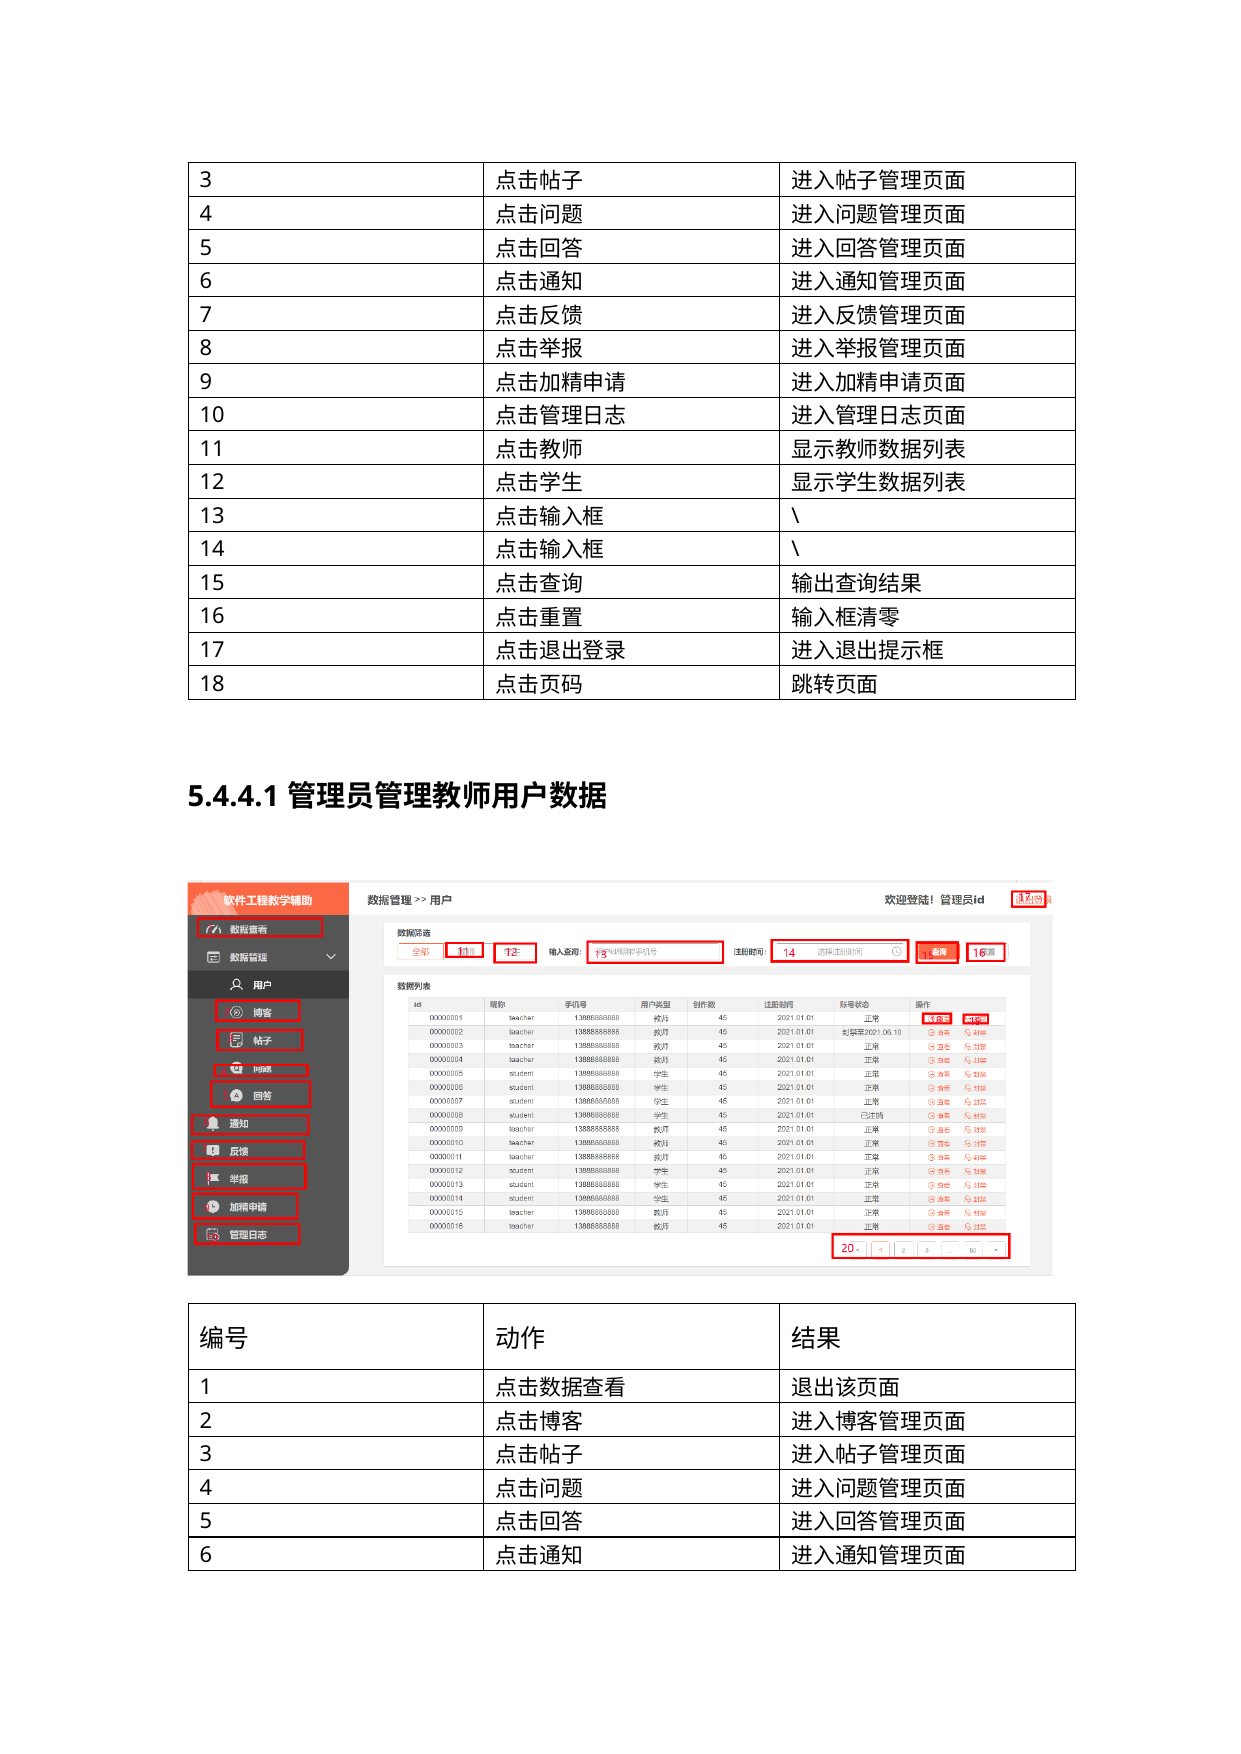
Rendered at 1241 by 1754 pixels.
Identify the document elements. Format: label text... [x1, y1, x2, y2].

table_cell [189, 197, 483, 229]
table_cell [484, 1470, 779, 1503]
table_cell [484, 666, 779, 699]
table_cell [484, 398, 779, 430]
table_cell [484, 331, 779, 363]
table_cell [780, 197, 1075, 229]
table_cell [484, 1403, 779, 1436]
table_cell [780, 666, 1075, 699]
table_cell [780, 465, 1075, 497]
subtitle 5.4.4.1 管理员管理教师用户数据 [187, 761, 1053, 826]
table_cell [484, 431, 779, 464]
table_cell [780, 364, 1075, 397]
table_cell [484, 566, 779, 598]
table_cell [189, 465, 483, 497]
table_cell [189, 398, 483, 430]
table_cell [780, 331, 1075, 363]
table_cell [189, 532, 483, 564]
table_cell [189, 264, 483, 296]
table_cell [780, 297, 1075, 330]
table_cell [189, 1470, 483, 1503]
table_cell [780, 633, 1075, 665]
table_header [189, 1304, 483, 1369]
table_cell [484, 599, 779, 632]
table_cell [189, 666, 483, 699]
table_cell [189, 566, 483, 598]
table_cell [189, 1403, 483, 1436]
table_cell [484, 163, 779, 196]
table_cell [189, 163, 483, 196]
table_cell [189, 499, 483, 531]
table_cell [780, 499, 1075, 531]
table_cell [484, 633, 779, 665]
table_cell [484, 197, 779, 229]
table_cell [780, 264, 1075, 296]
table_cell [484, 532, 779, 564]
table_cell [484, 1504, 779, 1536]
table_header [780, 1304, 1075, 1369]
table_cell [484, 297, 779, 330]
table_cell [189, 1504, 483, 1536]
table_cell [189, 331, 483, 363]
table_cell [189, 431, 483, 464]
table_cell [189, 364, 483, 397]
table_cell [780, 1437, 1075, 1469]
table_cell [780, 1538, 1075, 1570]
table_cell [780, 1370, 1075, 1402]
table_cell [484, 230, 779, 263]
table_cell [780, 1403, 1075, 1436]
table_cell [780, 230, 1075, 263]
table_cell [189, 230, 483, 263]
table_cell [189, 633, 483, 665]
picture [187, 880, 1053, 1276]
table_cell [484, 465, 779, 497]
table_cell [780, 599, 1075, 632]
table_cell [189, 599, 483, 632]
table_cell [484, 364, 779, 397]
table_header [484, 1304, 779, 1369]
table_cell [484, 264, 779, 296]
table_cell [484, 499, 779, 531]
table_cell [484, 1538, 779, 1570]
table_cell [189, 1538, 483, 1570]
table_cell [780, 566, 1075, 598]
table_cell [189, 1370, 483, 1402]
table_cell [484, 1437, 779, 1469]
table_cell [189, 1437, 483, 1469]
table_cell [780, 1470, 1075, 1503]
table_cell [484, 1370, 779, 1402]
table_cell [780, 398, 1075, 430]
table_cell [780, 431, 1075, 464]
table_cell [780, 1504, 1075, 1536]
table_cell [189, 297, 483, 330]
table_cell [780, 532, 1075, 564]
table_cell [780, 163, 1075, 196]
